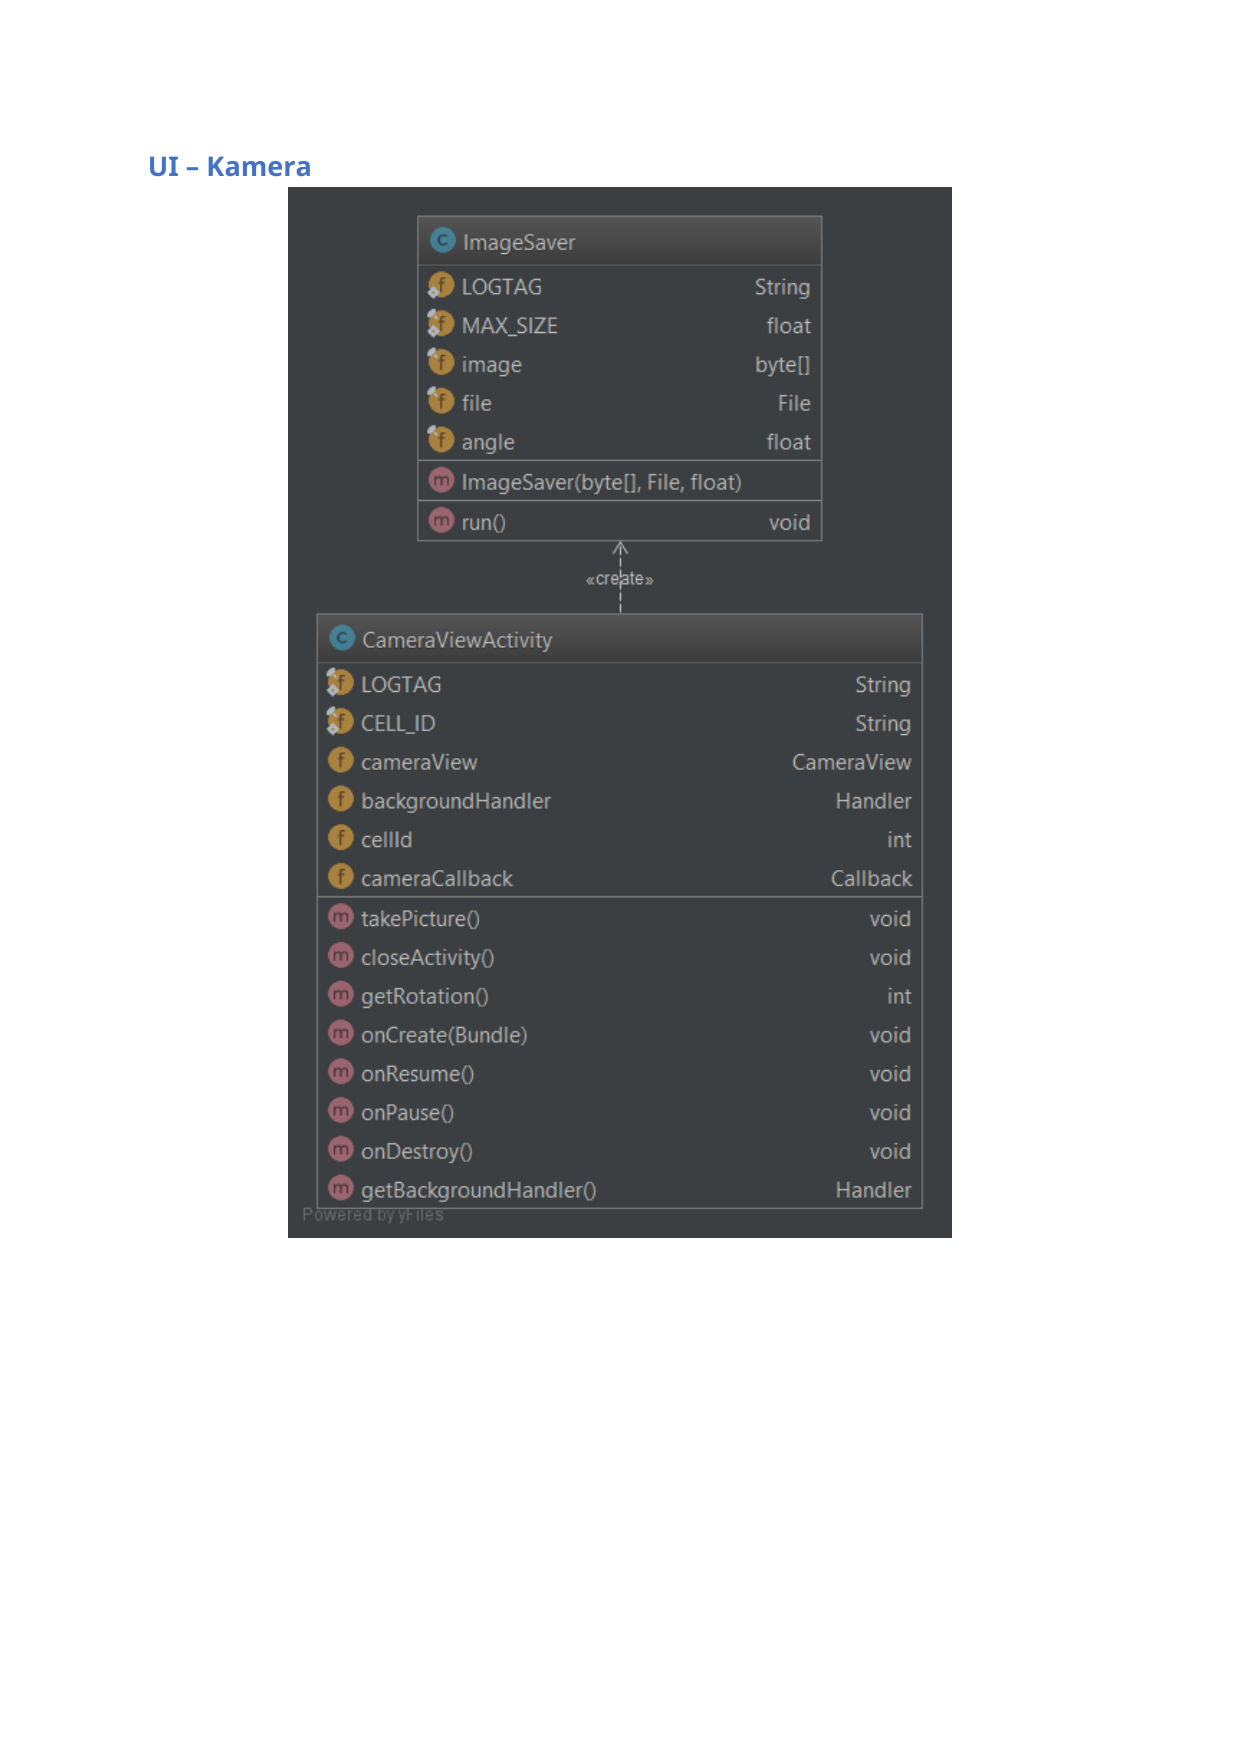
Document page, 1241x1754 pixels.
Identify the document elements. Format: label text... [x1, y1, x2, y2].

subtitle UI – Kamera [148, 148, 1093, 184]
picture [288, 187, 952, 1238]
